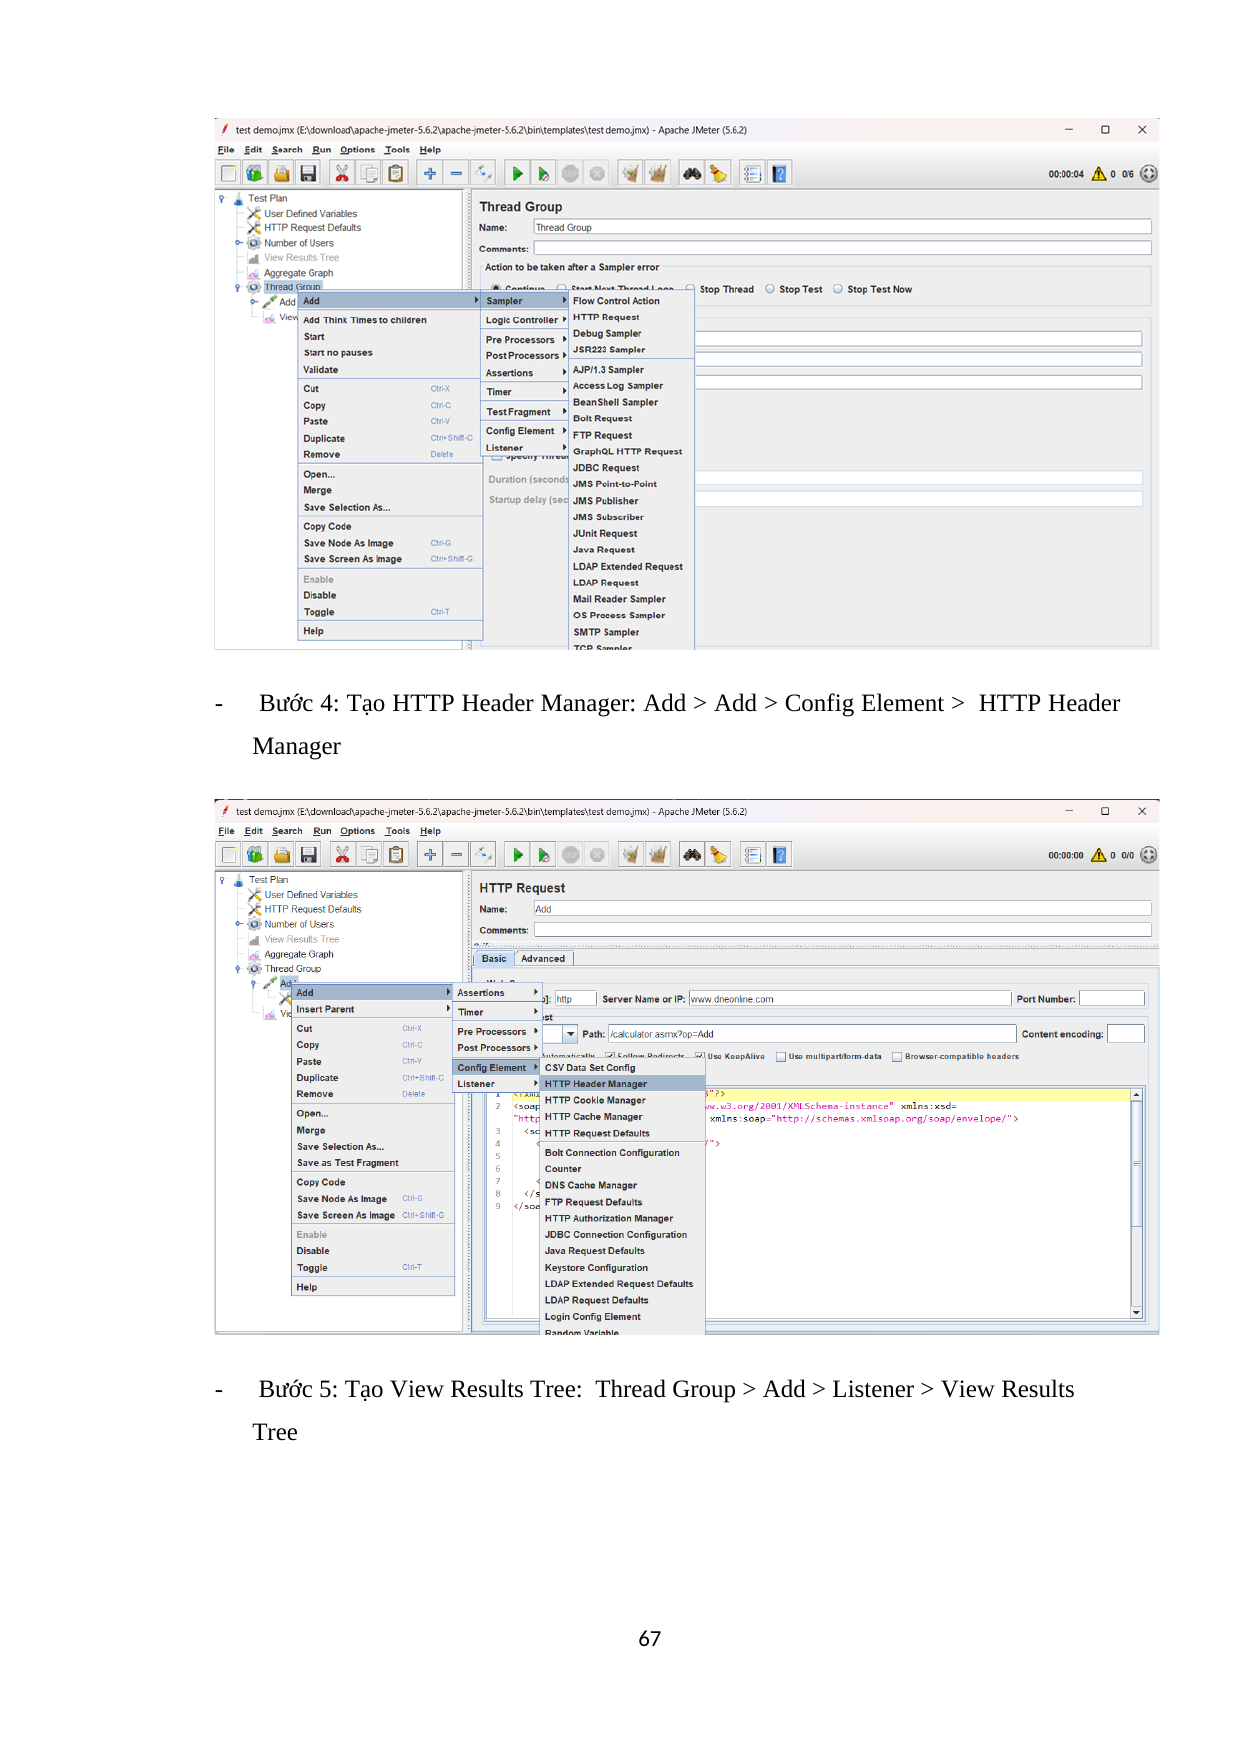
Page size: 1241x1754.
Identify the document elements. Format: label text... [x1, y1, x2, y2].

picture [214, 118, 1160, 650]
list Bước 4: Tạo HTTP Header Manager: Add > Add > Config Element > HTTP Header Manager [214, 688, 1122, 760]
picture [214, 799, 1160, 1335]
list Bước 5: Tạo View Results Tree: Thread Group > Add > Listener > View Results Tree [214, 1374, 1122, 1446]
